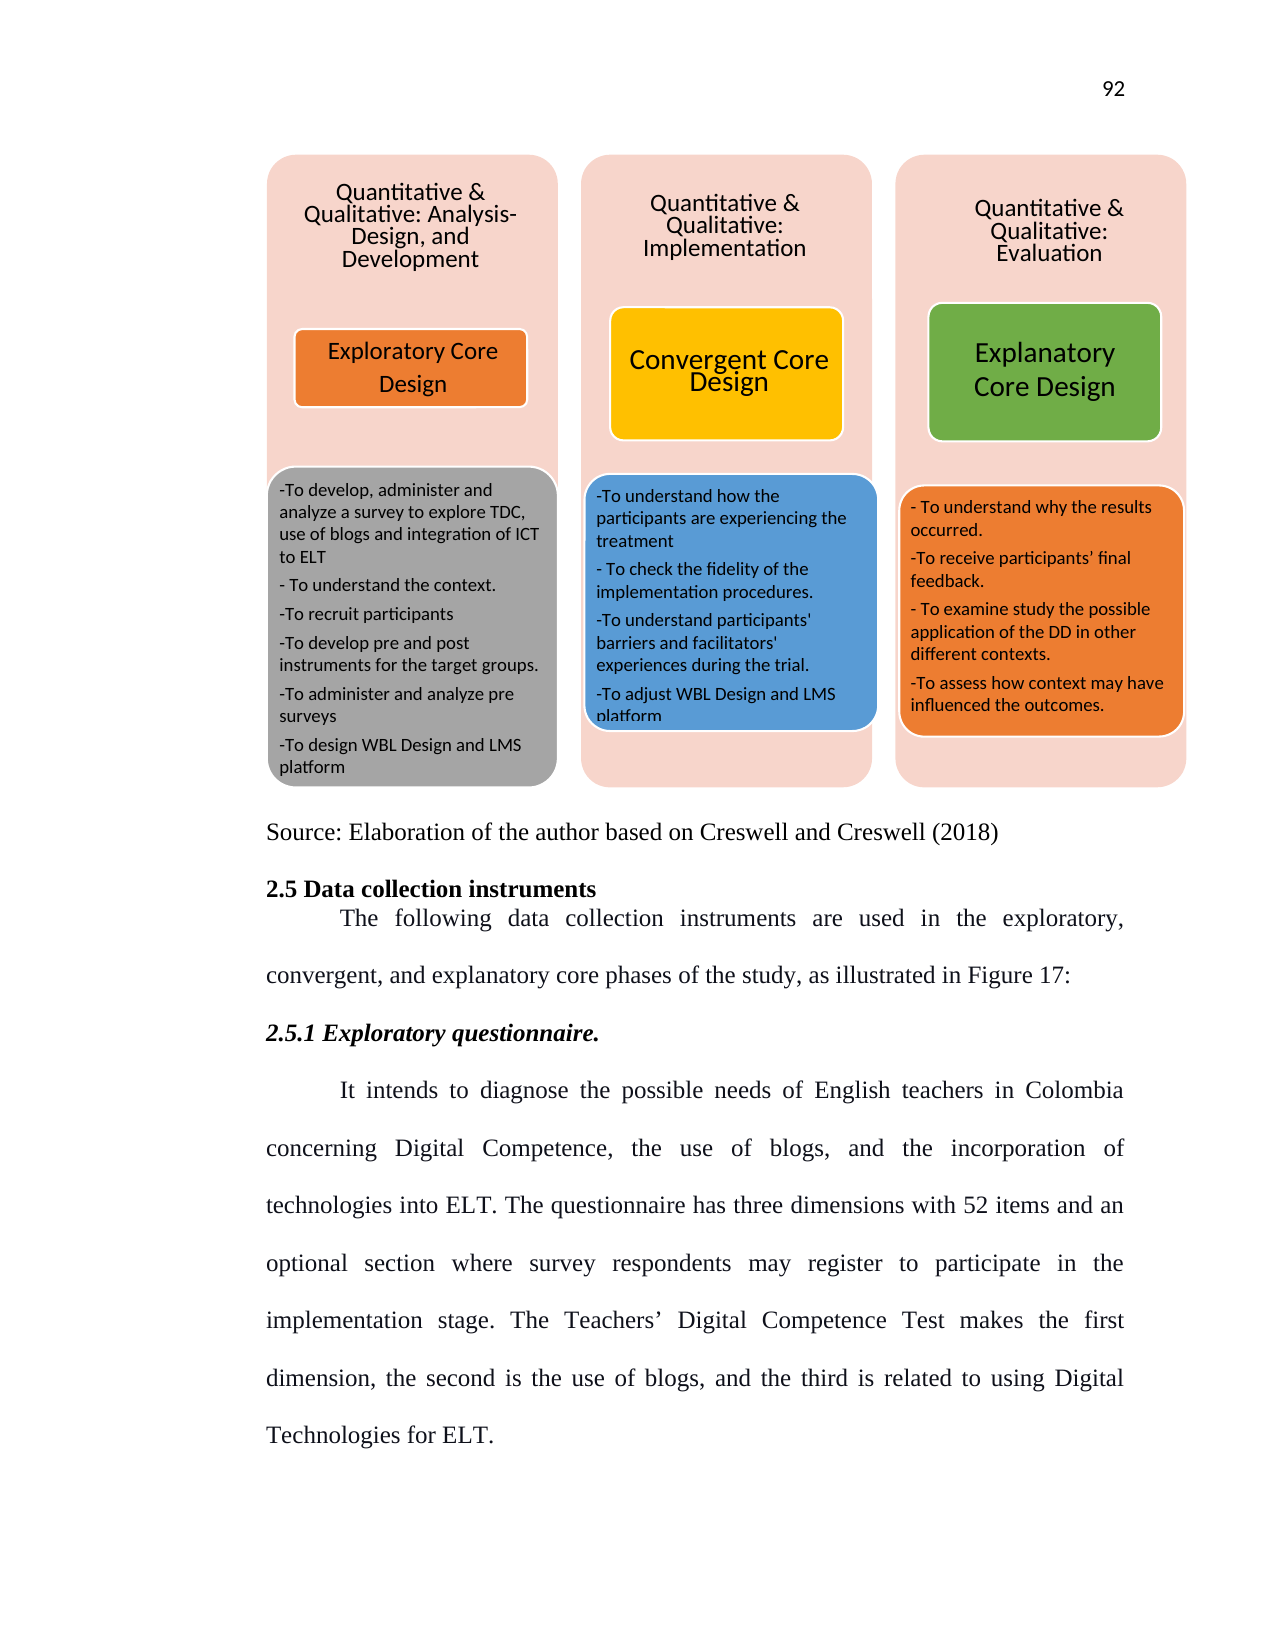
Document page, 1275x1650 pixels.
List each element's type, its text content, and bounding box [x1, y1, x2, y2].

text It intends to diagnose the possible needs of English teachers in Colombia concerning Digital Competence, the use of blogs, and the incorporation of technologies into ELT. The questionnaire has three dimensions with 52 items and an optional section where survey respondents may register to participate in the implementation stage. The Teachers’ Digital Competence Test makes the first dimension, the second is the use of blogs, and the third is related to using Digital Technologies for ELT. [266, 1075, 1125, 1449]
text The following data collection instruments are used in the exploratory, convergent, and explanatory core phases of the study, as illustrated in Figure 17: [266, 903, 1125, 989]
text Source: Elaboration of the author based on Creswell and Creswell (2018) [266, 817, 1125, 845]
subtitle 2.5 Data collection instruments [266, 874, 1125, 903]
subtitle 2.5.1 Exploratory questionnaire. [266, 1018, 1125, 1047]
